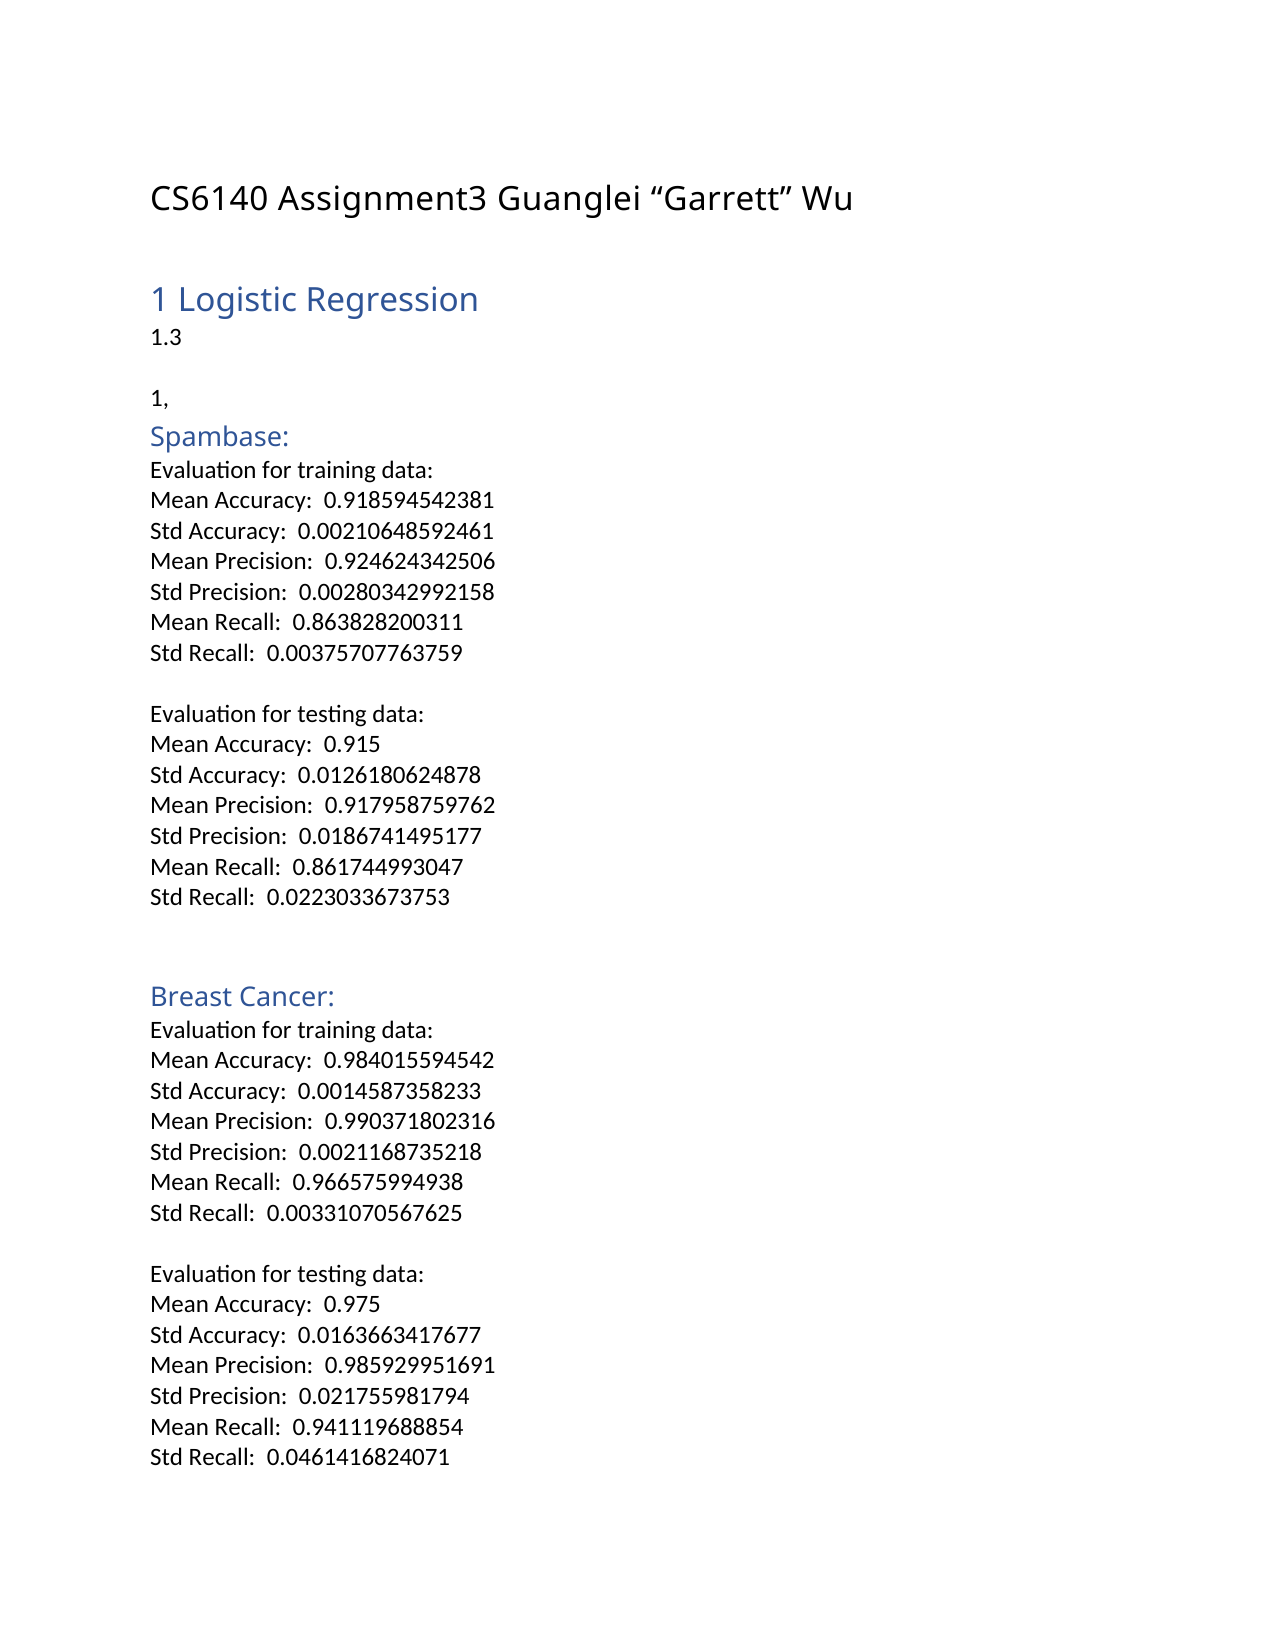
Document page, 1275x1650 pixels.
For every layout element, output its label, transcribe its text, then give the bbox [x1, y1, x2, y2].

text Std Accuracy: 0.0163663417677 [150, 1319, 1125, 1349]
text Mean Precision: 0.990371802316 [150, 1105, 1125, 1136]
text Mean Recall: 0.941119688854 [150, 1411, 1125, 1441]
text Mean Accuracy: 0.918594542381 [150, 484, 1125, 515]
text Std Precision: 0.00280342992158 [150, 576, 1125, 607]
subtitle Breast Cancer: [150, 977, 1125, 1014]
text Std Precision: 0.021755981794 [150, 1380, 1125, 1411]
text Mean Recall: 0.966575994938 [150, 1166, 1125, 1197]
subtitle 1 Logistic Regression [150, 276, 1125, 321]
text Std Recall: 0.00375707763759 [150, 637, 1125, 668]
text Mean Recall: 0.861744993047 [150, 851, 1125, 881]
text Std Precision: 0.0186741495177 [150, 820, 1125, 851]
text 1.3 [150, 321, 1125, 352]
text Std Accuracy: 0.0126180624878 [150, 759, 1125, 790]
text Std Recall: 0.0223033673753 [150, 881, 1125, 912]
subtitle Spambase: [150, 417, 1125, 454]
text Evaluation for testing data: [150, 1258, 1125, 1288]
text Mean Accuracy: 0.915 [150, 729, 1125, 759]
text Std Accuracy: 0.00210648592461 [150, 515, 1125, 546]
text 1, [150, 382, 1125, 413]
text Std Recall: 0.00331070567625 [150, 1197, 1125, 1227]
text Mean Accuracy: 0.975 [150, 1288, 1125, 1319]
text Mean Precision: 0.917958759762 [150, 790, 1125, 820]
text Evaluation for testing data: [150, 698, 1125, 729]
text Std Recall: 0.0461416824071 [150, 1441, 1125, 1472]
text Mean Precision: 0.985929951691 [150, 1349, 1125, 1380]
text Evaluation for training data: [150, 1014, 1125, 1044]
text Std Precision: 0.0021168735218 [150, 1136, 1125, 1166]
subtitle CS6140 Assignment3 Guanglei “Garrett” Wu [150, 175, 1125, 220]
text Mean Recall: 0.863828200311 [150, 607, 1125, 637]
text Mean Accuracy: 0.984015594542 [150, 1044, 1125, 1075]
text Mean Precision: 0.924624342506 [150, 546, 1125, 576]
text Evaluation for training data: [150, 454, 1125, 484]
text Std Accuracy: 0.0014587358233 [150, 1075, 1125, 1105]
